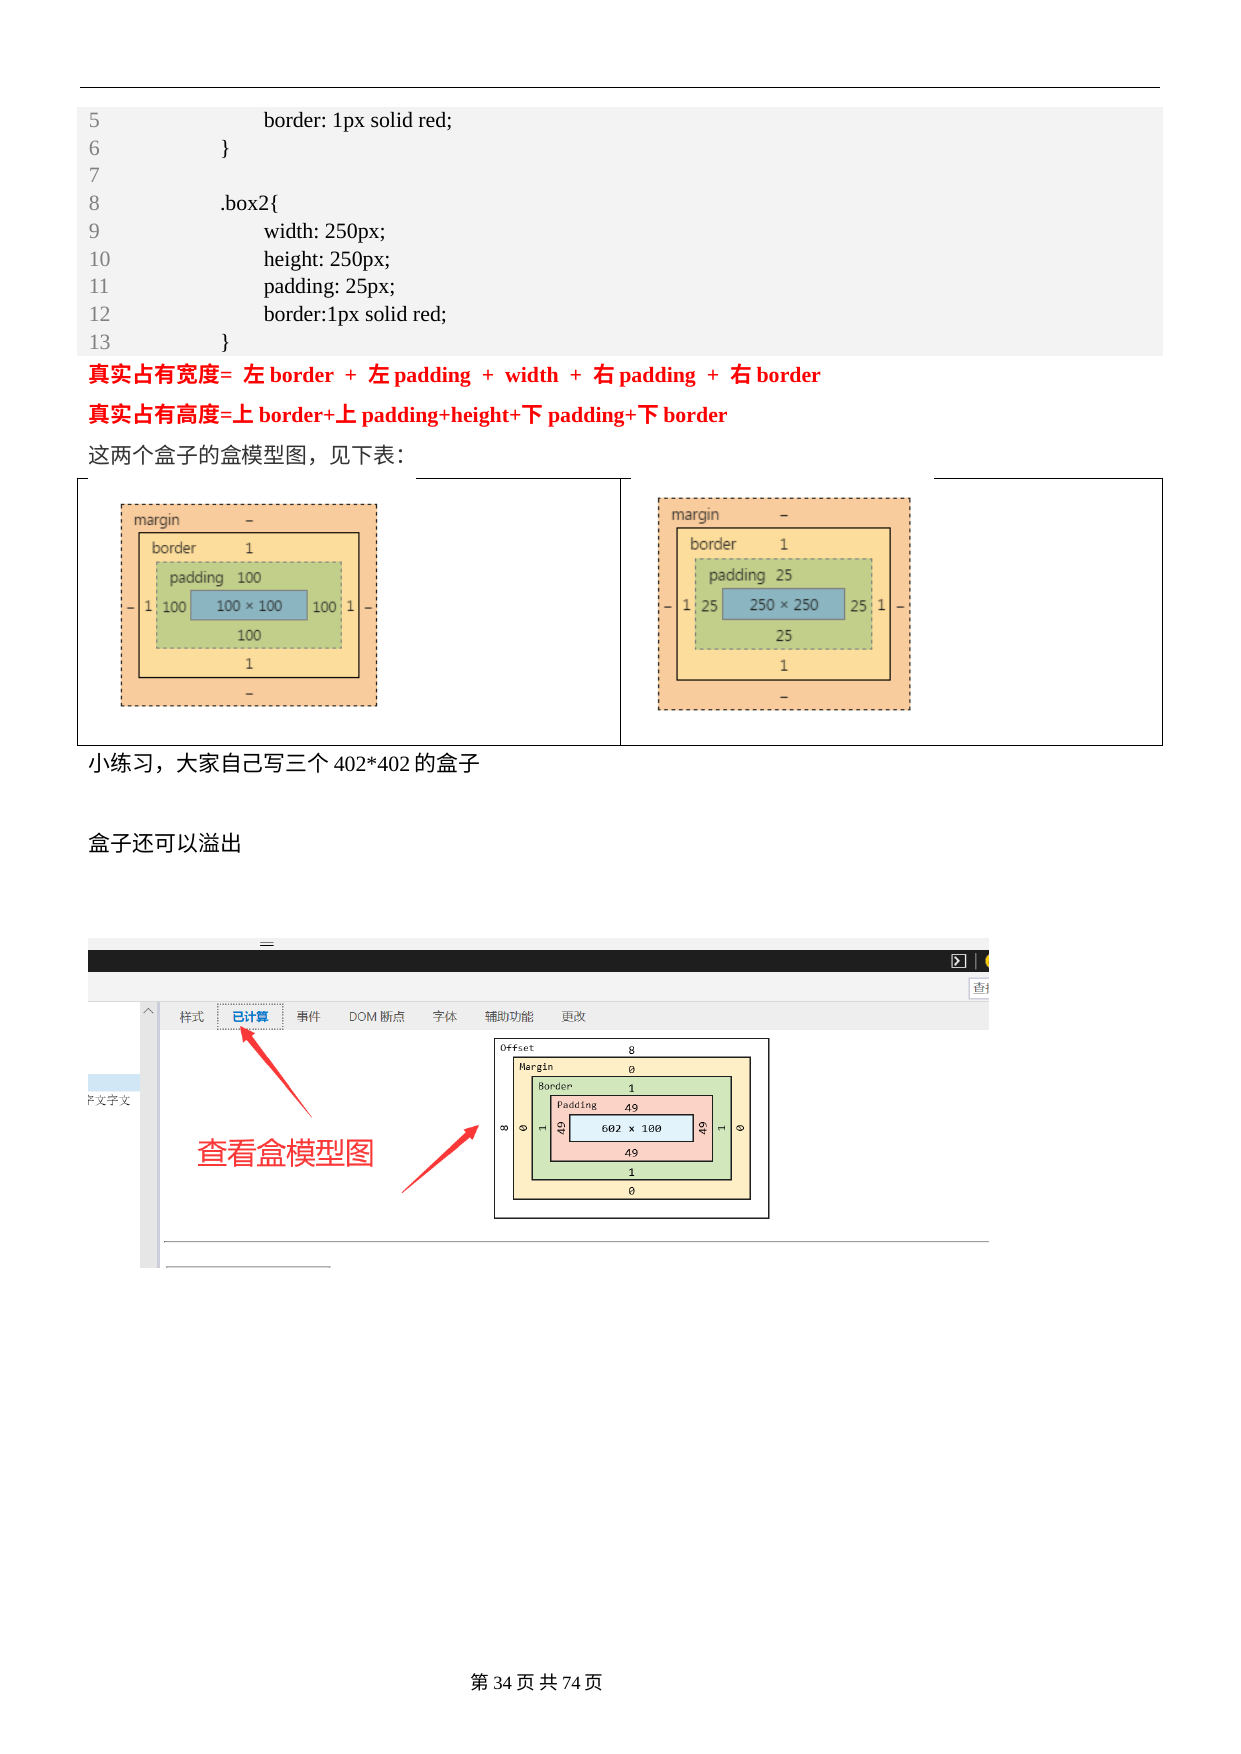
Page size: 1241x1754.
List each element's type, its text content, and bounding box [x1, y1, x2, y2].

table_header [621, 479, 1162, 745]
text 真实占有宽度= 左border + 左padding + width + 右padding + 右border [88, 356, 1152, 389]
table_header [77, 107, 1163, 356]
text 真实占有高度=上border+上padding+height+下padding+下border [88, 397, 1152, 429]
picture [631, 478, 934, 729]
picture [88, 904, 989, 1268]
table_header [78, 479, 620, 745]
text 盒子还可以溢出 [88, 825, 1152, 858]
text 这两个盒子的盒模型图，见下表： [88, 437, 1152, 470]
text 小练习，大家自己写三个402*402的盒子 [88, 746, 1152, 778]
picture [88, 478, 416, 723]
